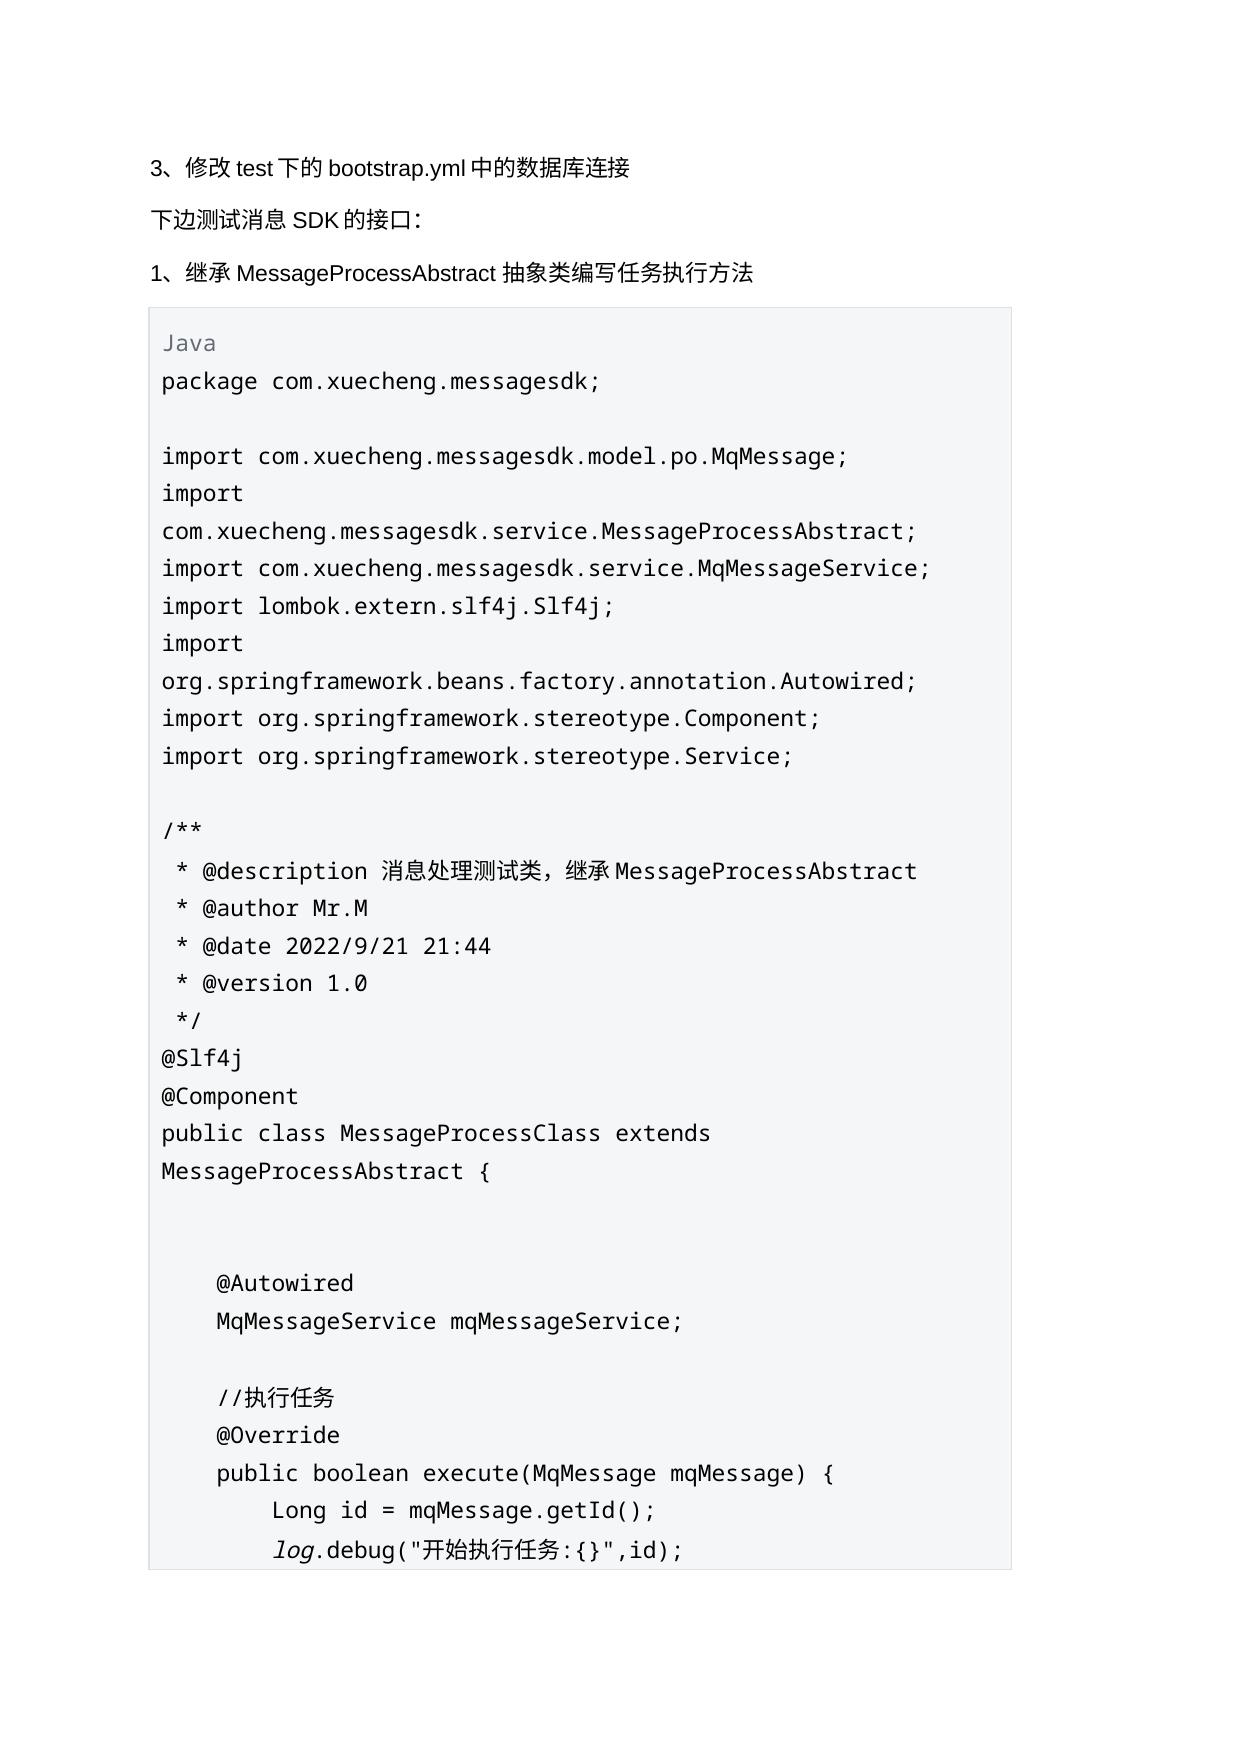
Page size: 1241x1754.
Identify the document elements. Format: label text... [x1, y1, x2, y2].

text 下边测试消息SDK的接口： [150, 202, 1090, 236]
text 1、继承MessageProcessAbstract 抽象类编写任务执行方法 [150, 254, 1090, 288]
text 3、修改test下的bootstrap.yml中的数据库连接 [150, 150, 1090, 183]
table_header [150, 308, 1011, 1569]
